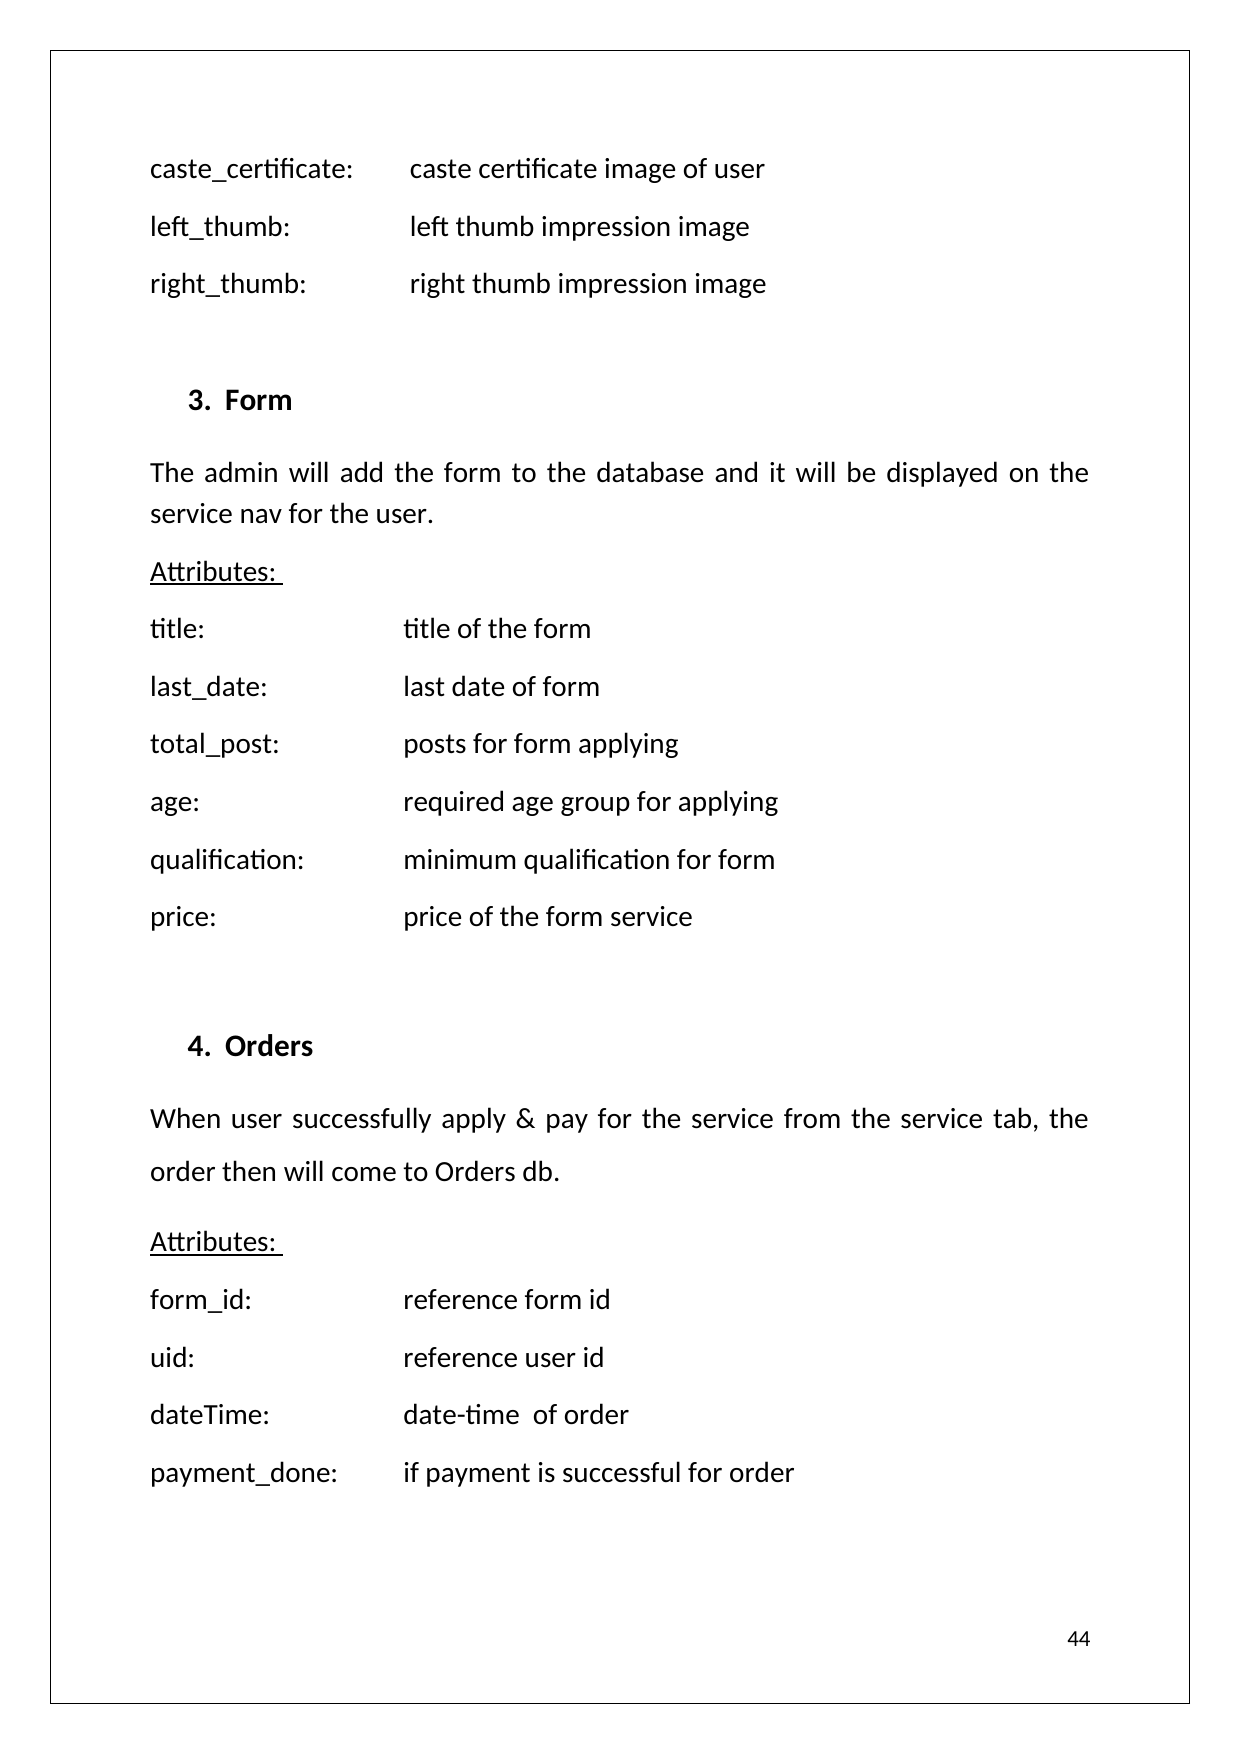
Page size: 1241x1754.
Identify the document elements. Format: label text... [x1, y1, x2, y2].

text dateTime: date-time of order [150, 1396, 1090, 1432]
text caste_certificate: caste certificate image of user [150, 150, 1090, 186]
text last_date: last date of form [150, 668, 1090, 704]
text age: required age group for applying [150, 783, 1090, 819]
text form_id: reference form id [150, 1281, 1090, 1317]
text Attributes: [150, 553, 1090, 588]
list Form [187, 380, 1090, 418]
text price: price of the form service [150, 898, 1090, 934]
list Orders [187, 1026, 1090, 1064]
text When user successfully apply & pay for the service from the service tab, the order then will come to Orders db. [150, 1100, 1090, 1189]
text title: title of the form [150, 610, 1090, 646]
text qualification: minimum qualification for form [150, 841, 1090, 876]
text total_post: posts for form applying [150, 726, 1090, 761]
text The admin will add the form to the database and it will be displayed on the service nav for the user. [150, 454, 1090, 531]
text left_thumb: left thumb impression image [150, 208, 1090, 243]
text Attributes: [150, 1223, 1090, 1259]
text payment_done: if payment is successful for order [150, 1454, 1090, 1489]
text uid: reference user id [150, 1339, 1090, 1374]
text right_thumb: right thumb impression image [150, 265, 1090, 301]
